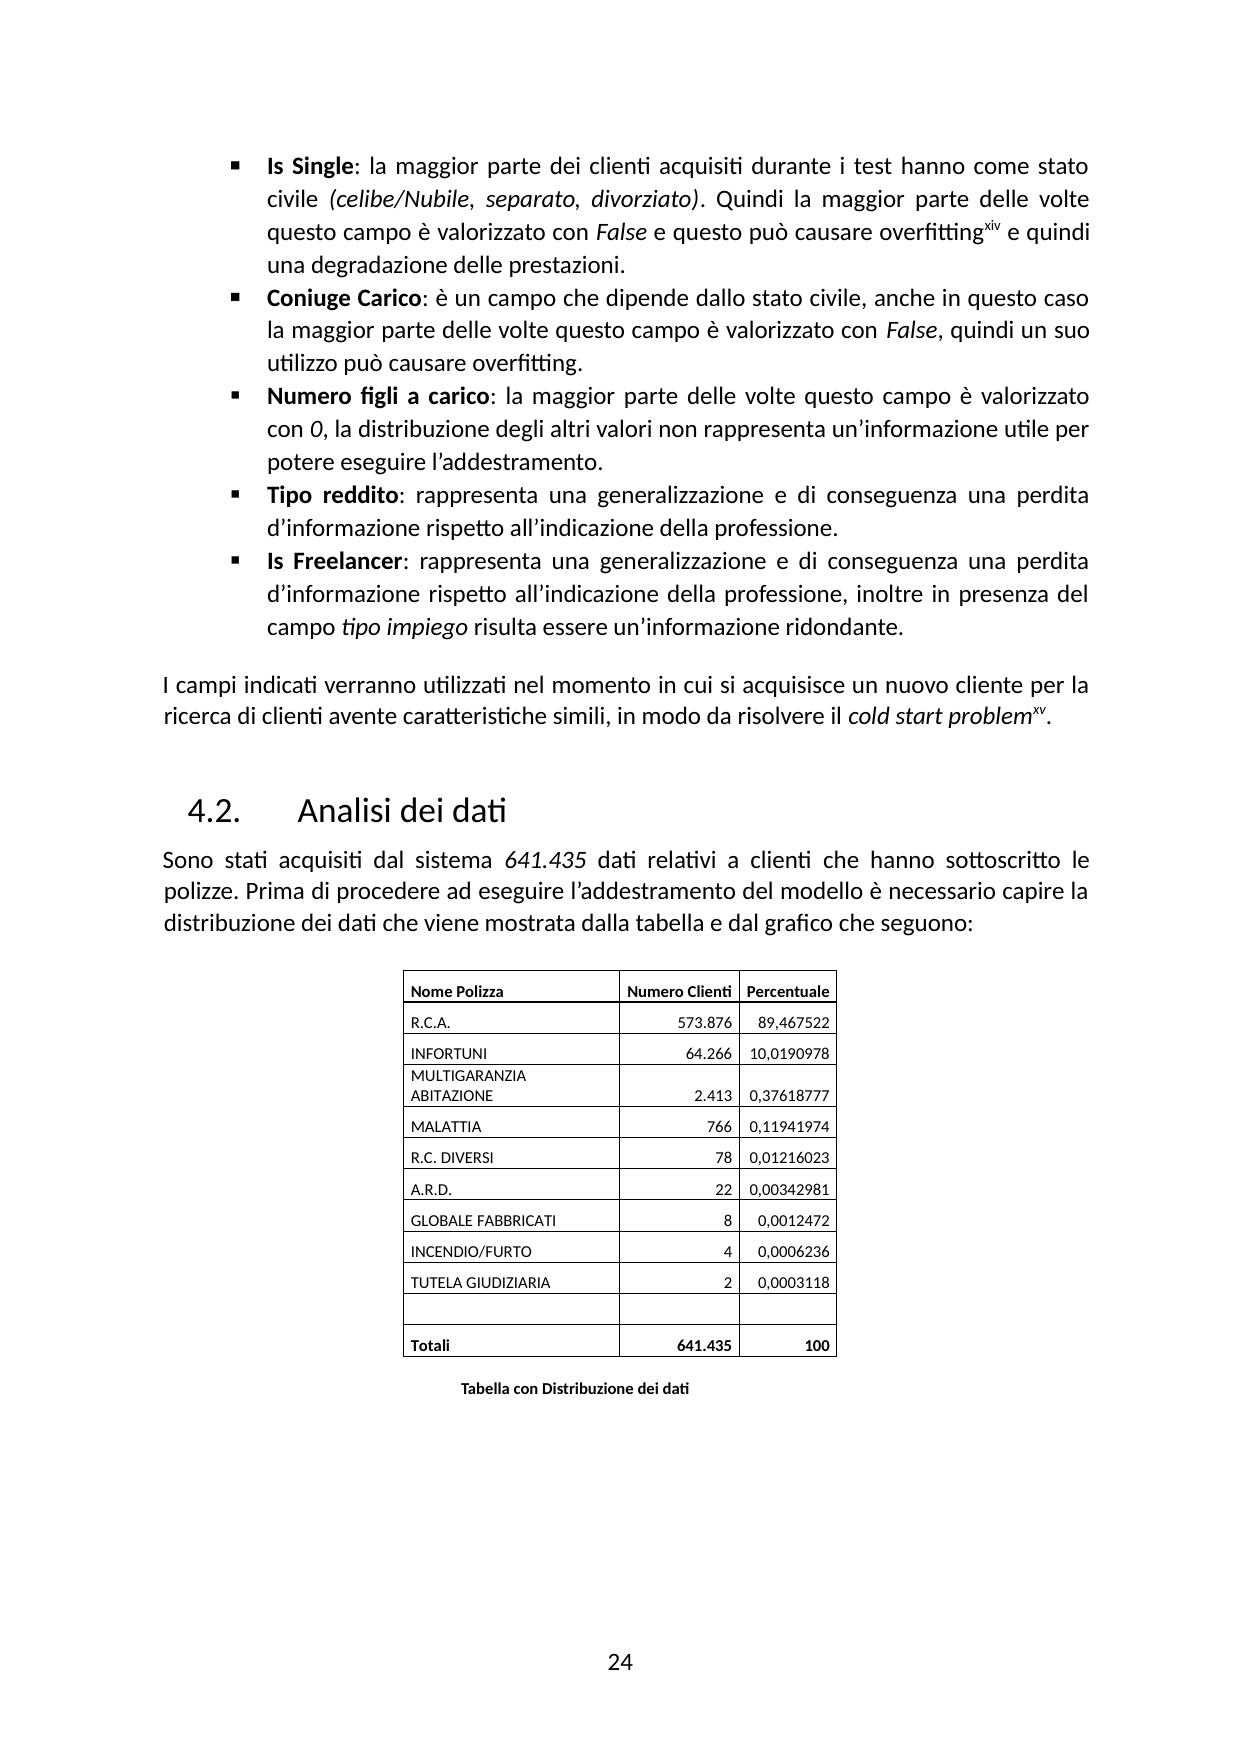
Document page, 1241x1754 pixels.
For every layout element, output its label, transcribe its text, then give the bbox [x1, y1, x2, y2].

table_cell 8 [620, 1200, 739, 1231]
table_cell 641.435 [620, 1325, 739, 1356]
table_cell 64.266 [620, 1034, 739, 1064]
table_cell [620, 1294, 739, 1324]
table_header Nome Polizza [404, 971, 619, 1001]
table_cell 4 [620, 1232, 739, 1262]
table_cell 100 [740, 1325, 836, 1356]
table_cell GLOBALE FABBRICATI [404, 1200, 619, 1231]
table_cell INFORTUNI [404, 1034, 619, 1064]
table_cell [404, 1294, 619, 1324]
table_cell 0,00342981 [740, 1169, 836, 1199]
list Coniuge Carico: è un campo che dipende dallo stato civile, anche in questo caso la maggior parte delle volte questo campo è valorizzato con False, quindi un suo utilizzo può causare overfitting. [229, 282, 1090, 378]
table_header Numero Clienti [620, 971, 739, 1001]
list Is Freelancer: rappresenta una generalizzazione e di conseguenza una perdita d’informazione rispetto all’indicazione della professione, inoltre in presenza del campo tipo impiego risulta essere un’informazione ridondante. [229, 545, 1090, 641]
text Tabella con Distribuzione dei dati [150, 1357, 1000, 1399]
table_cell 0,37618777 [740, 1065, 836, 1106]
table_cell R.C.A. [404, 1003, 619, 1033]
table_cell 2 [620, 1263, 739, 1293]
table_cell 22 [620, 1169, 739, 1199]
table_cell 0,01216023 [740, 1138, 836, 1168]
text Sono stati acquisiti dal sistema 641.435 dati relativi a clienti che hanno sottoscritto le polizze. Prima di procedere ad eseguire l’addestramento del modello è necessario capire la distribuzione dei dati che viene mostrata dalla tabella e dal grafico che seguono: [162, 844, 1090, 937]
table_cell MALATTIA [404, 1107, 619, 1137]
table_cell 573.876 [620, 1003, 739, 1033]
table_cell TUTELA GIUDIZIARIA [404, 1263, 619, 1293]
table_cell 78 [620, 1138, 739, 1168]
table_cell 766 [620, 1107, 739, 1137]
table_cell 10,0190978 [740, 1034, 836, 1064]
text I campi indicati verranno utilizzati nel momento in cui si acquisisce un nuovo cliente per la ricerca di clienti avente caratteristiche simili, in modo da risolvere il cold start problem. [162, 669, 1090, 731]
table_cell INCENDIO/FURTO [404, 1232, 619, 1262]
table_cell 0,11941974 [740, 1107, 836, 1137]
table_cell 0,0012472 [740, 1200, 836, 1231]
list Tipo reddito: rappresenta una generalizzazione e di conseguenza una perdita d’informazione rispetto all’indicazione della professione. [229, 479, 1090, 543]
table_header Percentuale [740, 971, 836, 1001]
table_cell Totali [404, 1325, 619, 1356]
table_cell A.R.D. [404, 1169, 619, 1199]
list Is Single: la maggior parte dei clienti acquisiti durante i test hanno come stato civile (celibe/Nubile, separato, divorziato). Quindi la maggior parte delle volte questo campo è valorizzato con False e questo può causare overfitting e quindi una degradazione delle prestazioni. [229, 150, 1090, 279]
table_cell [740, 1294, 836, 1324]
subtitle Analisi dei dati [187, 788, 1090, 831]
list Numero figli a carico: la maggior parte delle volte questo campo è valorizzato con 0, la distribuzione degli altri valori non rappresenta un’informazione utile per potere eseguire l’addestramento. [229, 380, 1090, 477]
table_cell 0,0003118 [740, 1263, 836, 1293]
table_cell 2.413 [620, 1065, 739, 1106]
table_cell 0,0006236 [740, 1232, 836, 1262]
table_cell 89,467522 [740, 1003, 836, 1033]
table_cell MULTIGARANZIA ABITAZIONE [404, 1065, 619, 1106]
table_cell R.C. DIVERSI [404, 1138, 619, 1168]
